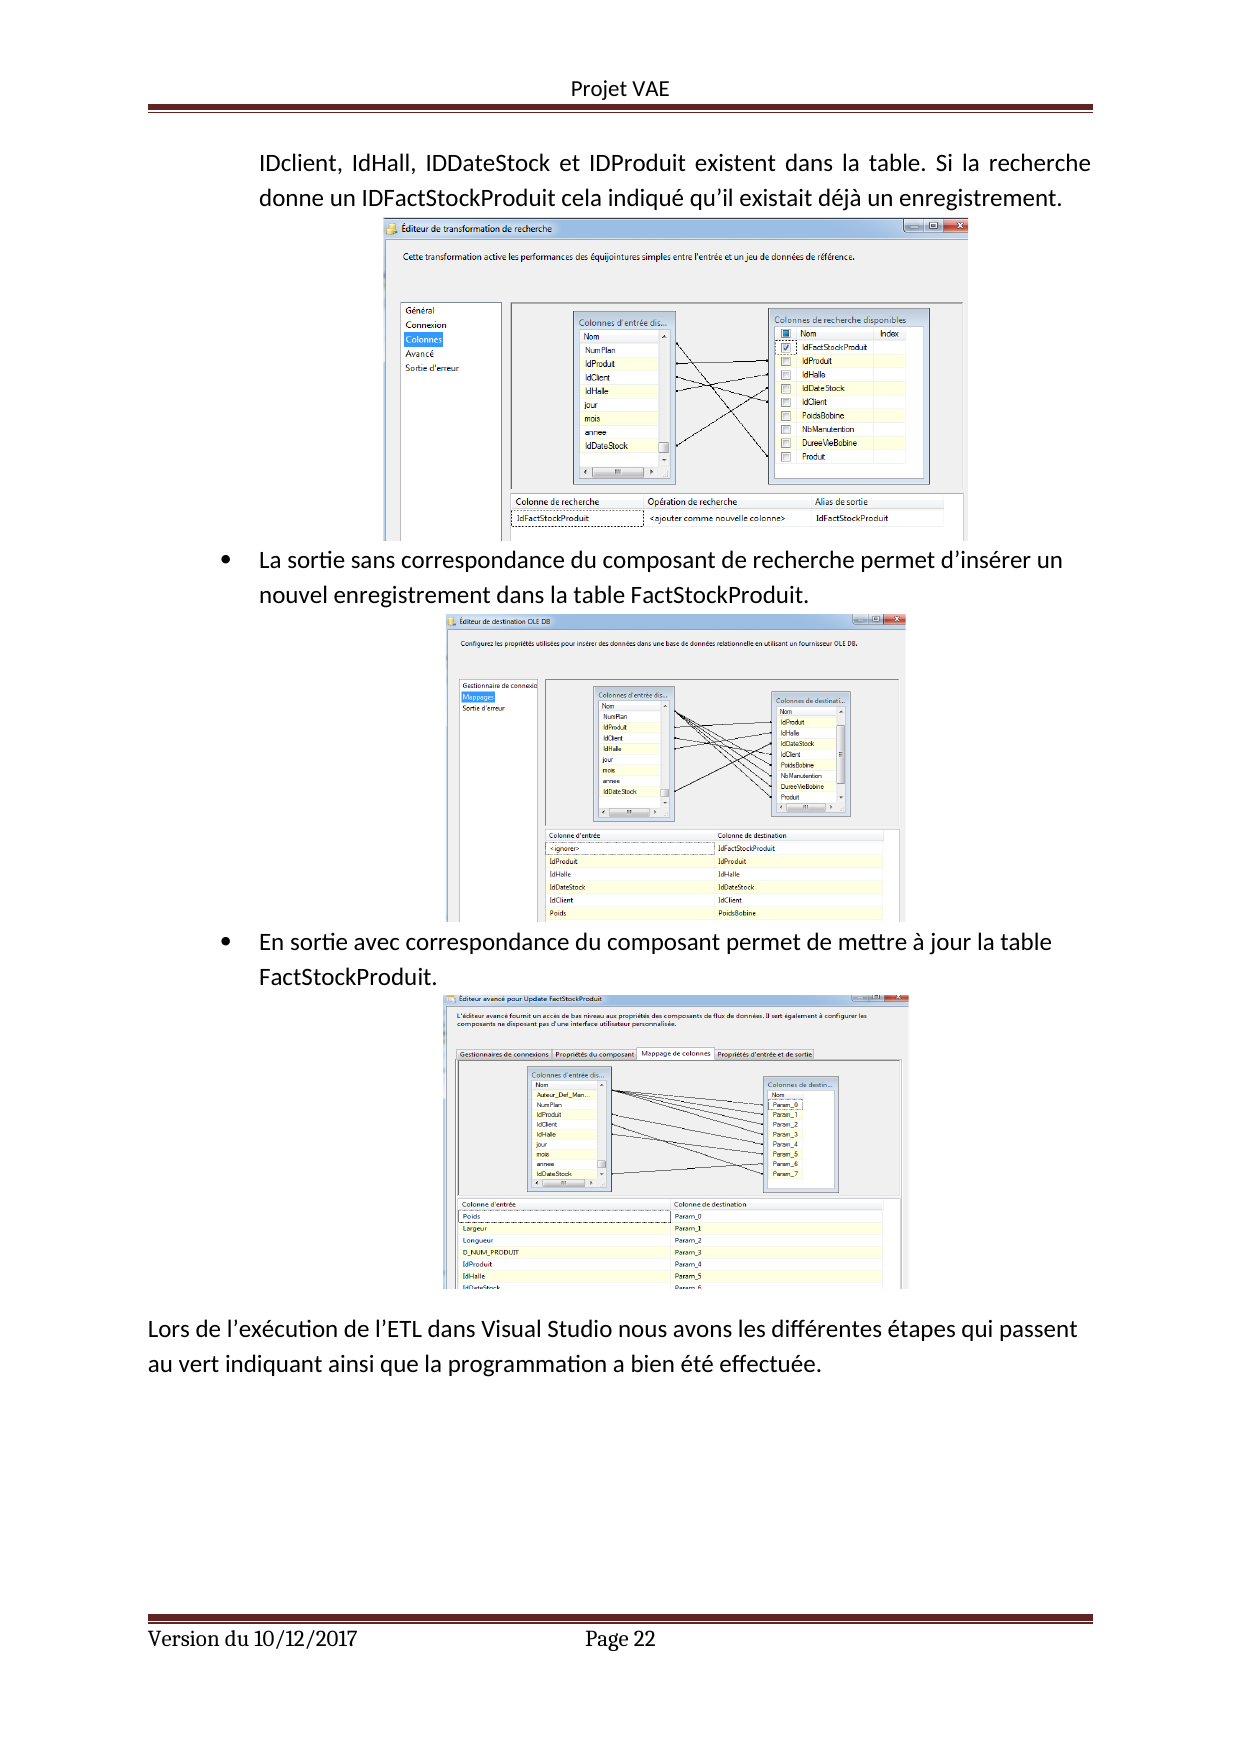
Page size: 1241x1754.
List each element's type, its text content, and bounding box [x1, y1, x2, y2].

text Lors de l’exécution de l’ETL dans Visual Studio nous avons les différentes étapes qui passent au vert indiquant ainsi que la programmation a bien été effectuée. [148, 1314, 1093, 1379]
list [221, 148, 1093, 213]
list En sortie avec correspondance du composant permet de mettre à jour la table FactStockProduit. [221, 926, 1093, 991]
picture [442, 995, 909, 1289]
picture [445, 614, 906, 922]
picture [383, 217, 969, 541]
list La sortie sans correspondance du composant de recherche permet d’insérer un nouvel enregistrement dans la table FactStockProduit. [221, 544, 1093, 610]
